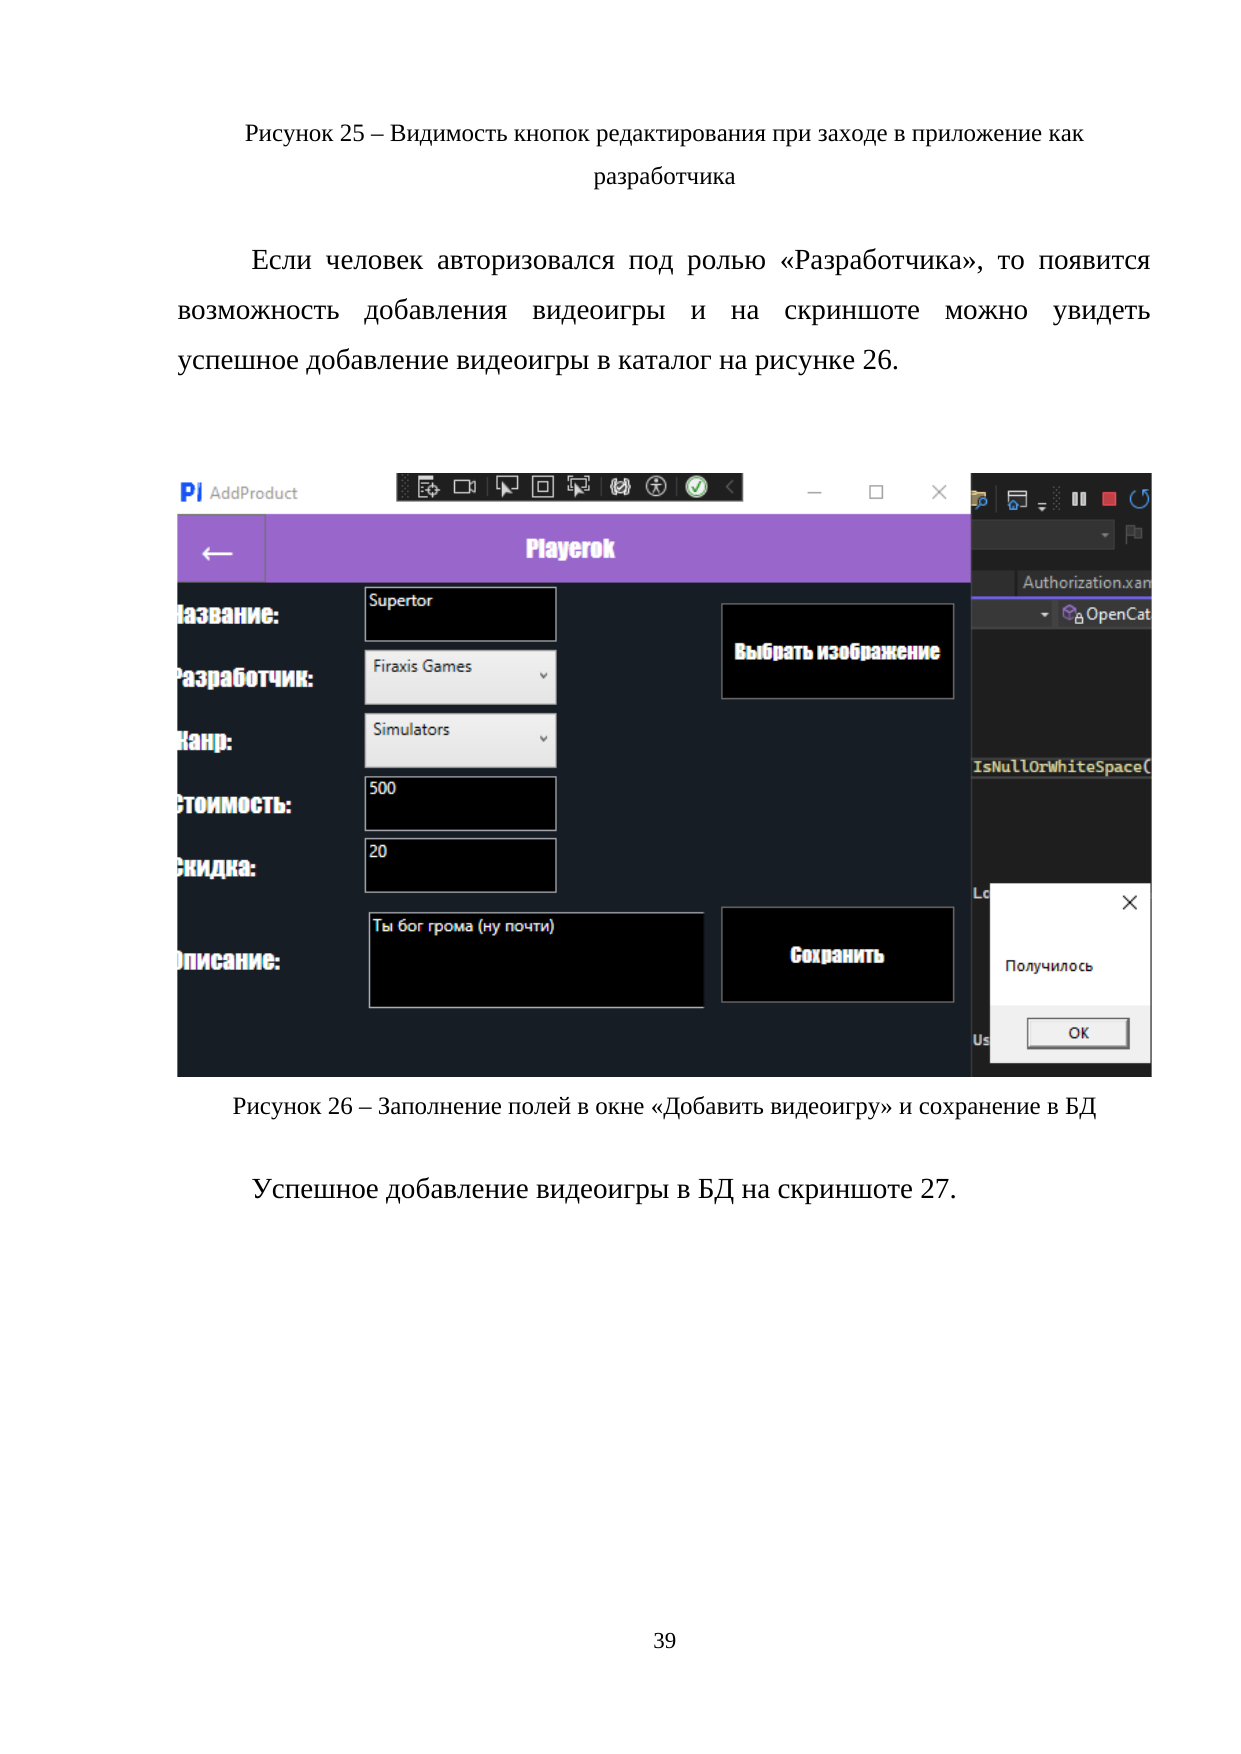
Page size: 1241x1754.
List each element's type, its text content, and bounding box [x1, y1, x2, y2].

picture [177, 473, 1152, 1077]
list Успешное добавление видеоигры в БД на скриншоте 27. [177, 1171, 1152, 1205]
text Рисунок 25 – Видимость кнопок редактирования при заходе в приложение как разработчика [177, 118, 1152, 190]
list Если человек авторизовался под ролью «Разработчика», то появится возможность добавления видеоигры и на скриншоте можно увидеть успешное добавление видеоигры в каталог на рисунке 26. [177, 242, 1152, 376]
text Рисунок 26 – Заполнение полей в окне «Добавить видеоигру» и сохранение в БД [177, 1091, 1152, 1119]
